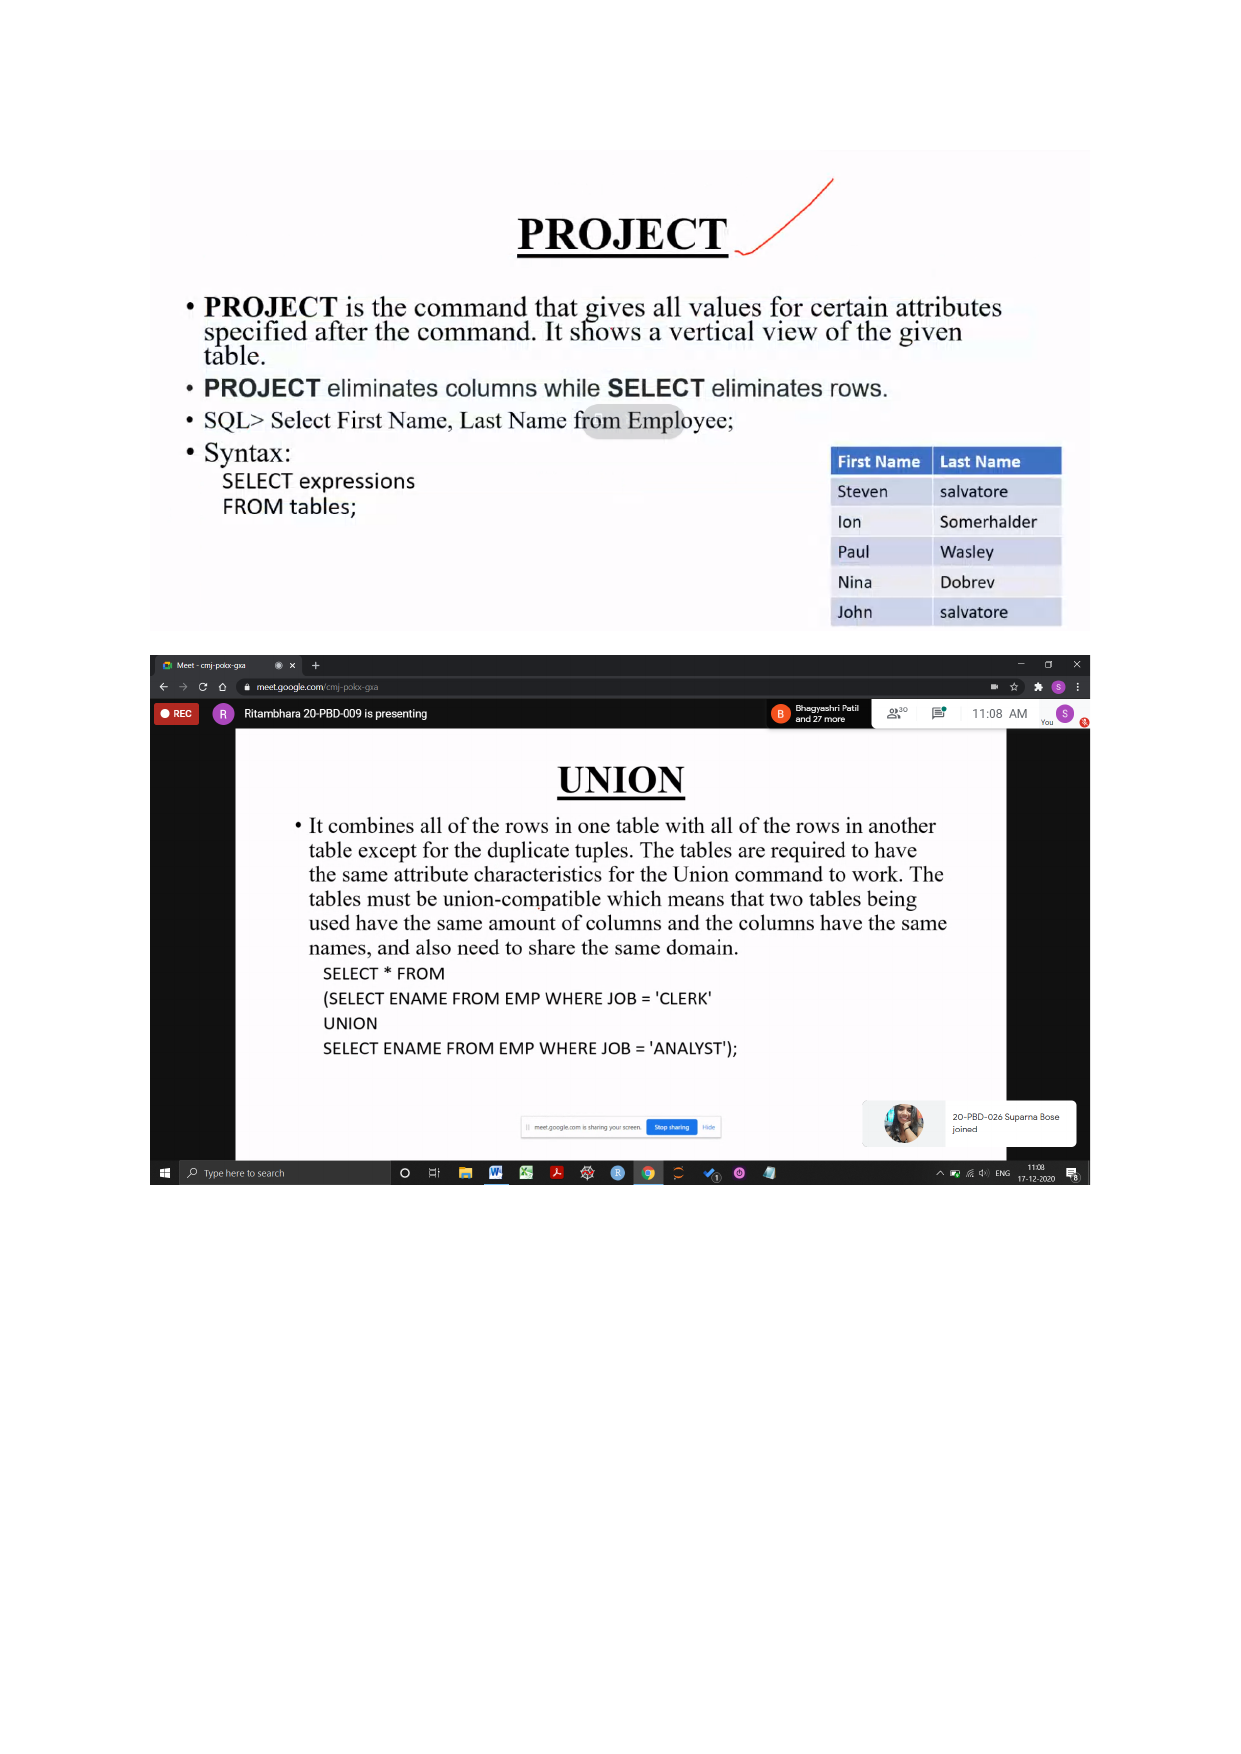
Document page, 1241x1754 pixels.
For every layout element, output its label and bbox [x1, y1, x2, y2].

picture [150, 655, 1091, 1185]
picture [150, 150, 1091, 631]
